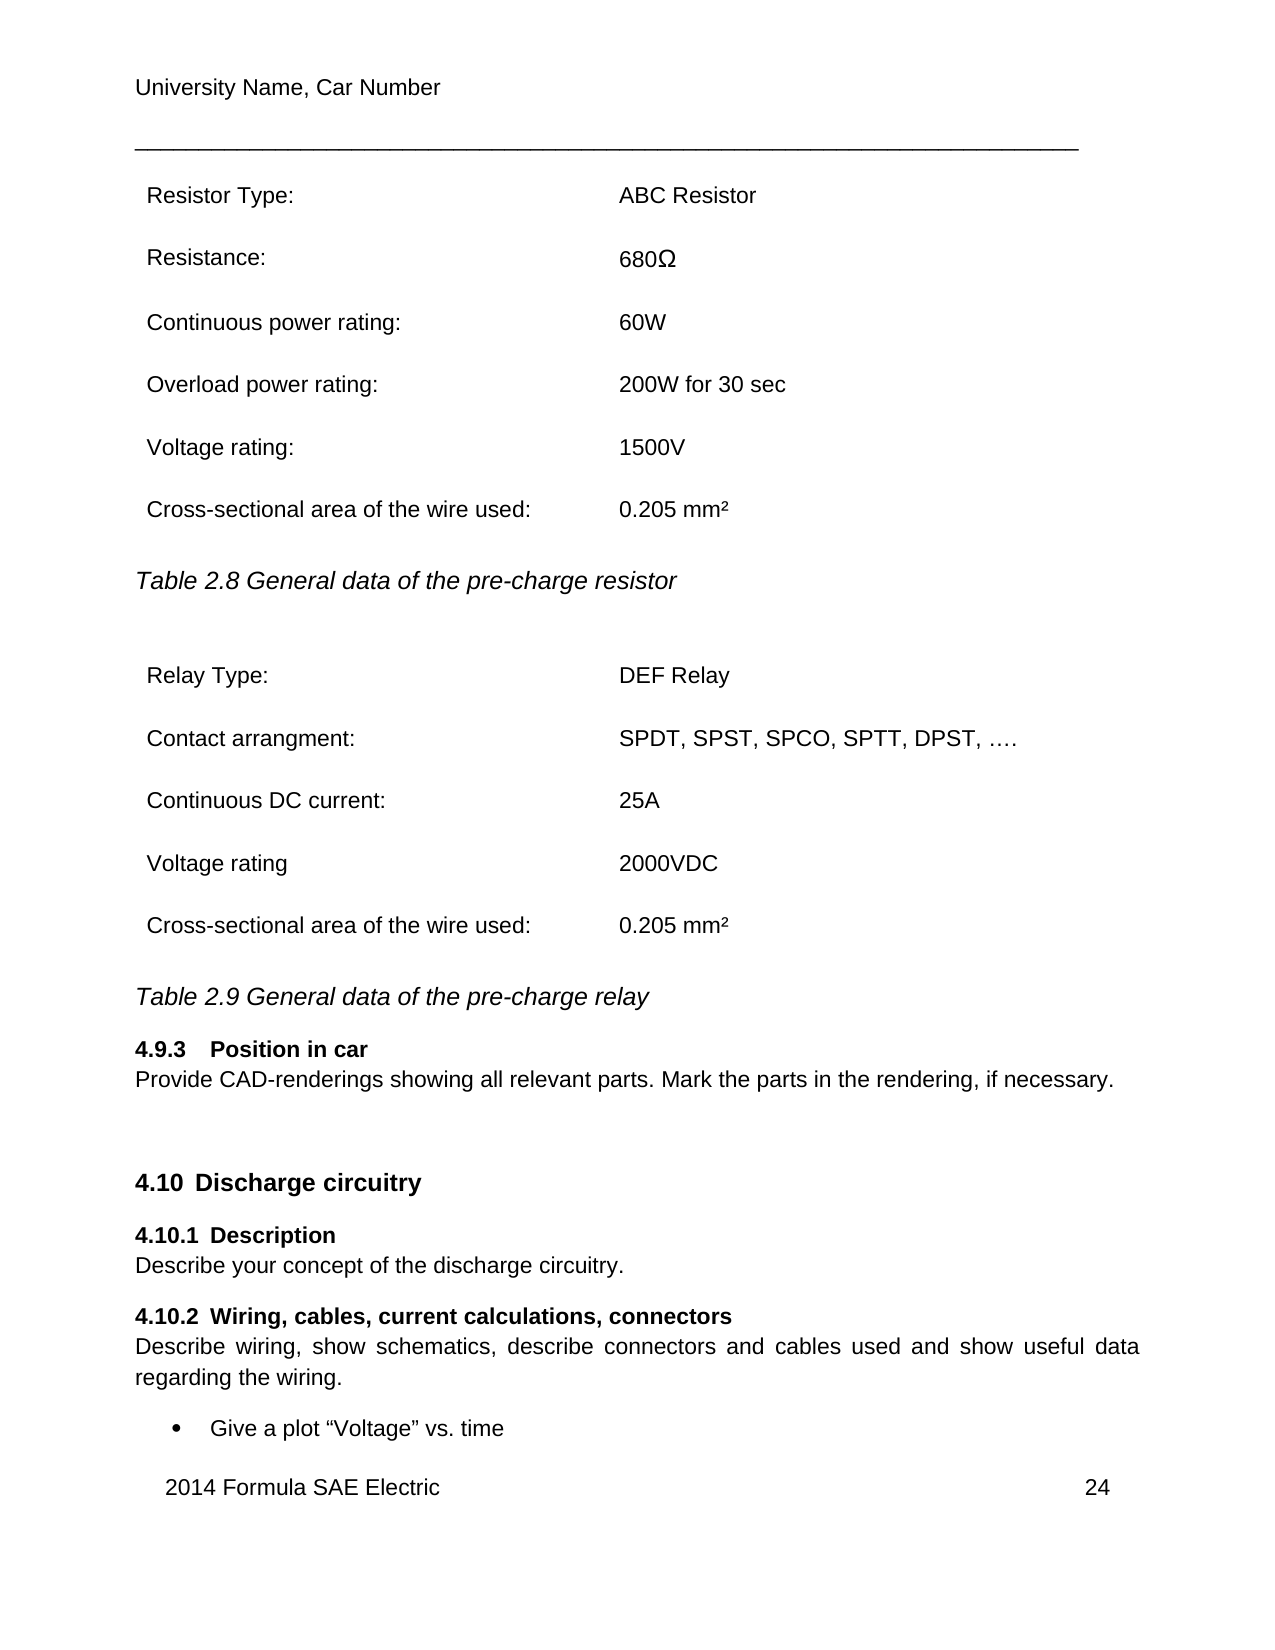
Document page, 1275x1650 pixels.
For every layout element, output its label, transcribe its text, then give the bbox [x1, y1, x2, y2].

table_cell Cross-sectional area of the wire used: [141, 907, 613, 969]
subtitle Description [135, 1222, 1140, 1248]
table_header ABC Resistor [613, 176, 1086, 238]
table_cell 25A [613, 782, 1086, 844]
table_cell 60W [613, 303, 1086, 366]
table_cell Resistance: [141, 238, 613, 303]
table_cell 0.205 mm² [613, 907, 1086, 969]
table_cell 2000VDC [613, 844, 1086, 907]
table_cell SPDT, SPST, SPCO, SPTT, DPST, …. [613, 719, 1086, 782]
table_cell Voltage rating: [141, 428, 613, 491]
table_cell Overload power rating: [141, 366, 613, 428]
table_cell Contact arrangment: [141, 719, 613, 782]
table_cell 1500V [613, 428, 1086, 491]
table_cell Voltage rating [141, 844, 613, 907]
table_header Relay Type: [141, 657, 613, 719]
text Describe your concept of the discharge circuitry. [135, 1252, 1140, 1278]
subtitle Position in car [135, 1036, 1140, 1062]
table_cell Cross-sectional area of the wire used: [141, 491, 613, 553]
table_header Resistor Type: [141, 176, 613, 238]
table_cell 200W for 30 sec [613, 366, 1086, 428]
text Describe wiring, show schematics, describe connectors and cables used and show useful data regarding the wiring. [135, 1333, 1140, 1390]
table_cell 0.205 mm² [613, 491, 1086, 553]
table_cell Continuous power rating: [141, 303, 613, 366]
table_header DEF Relay [613, 657, 1086, 719]
list Give a plot “Voltage” vs. time [172, 1414, 1140, 1441]
subtitle Wiring, cables, current calculations, connectors [135, 1303, 1140, 1329]
subtitle Discharge circuitry [135, 1168, 1140, 1197]
text Provide CAD-renderings showing all relevant parts. Mark the parts in the rendering, if necessary. [135, 1066, 1140, 1092]
table_cell Continuous DC current: [141, 782, 613, 844]
table_cell 680Ω [613, 238, 1086, 303]
